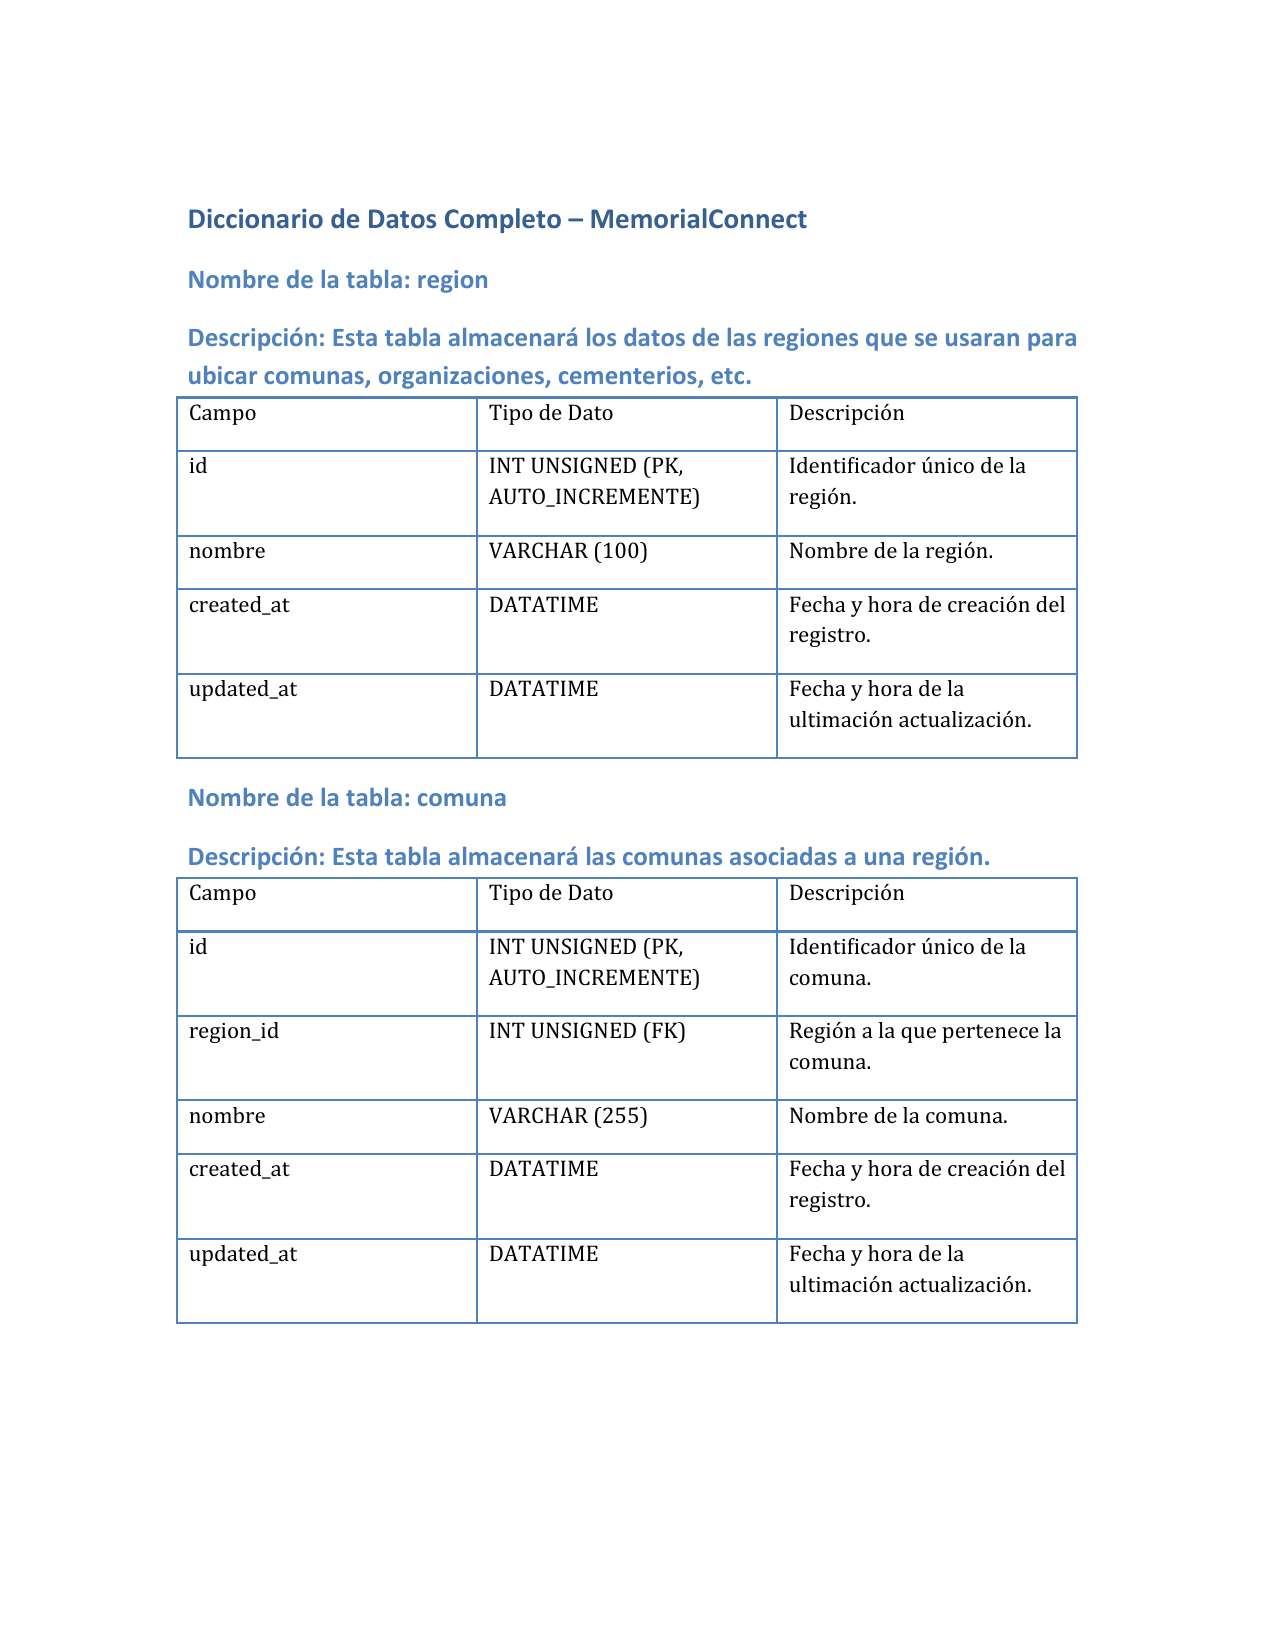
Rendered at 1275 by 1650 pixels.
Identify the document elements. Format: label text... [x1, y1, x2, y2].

table_cell Fecha y hora de creación del registro. [778, 1155, 1076, 1237]
table_cell Fecha y hora de la ultimación actualización. [778, 675, 1076, 757]
table_cell VARCHAR (255) [478, 1101, 776, 1153]
table_cell Identificador único de la comuna. [778, 933, 1076, 1015]
table_cell DATATIME [478, 1155, 776, 1237]
table_cell Nombre de la comuna. [778, 1101, 1076, 1153]
subtitle Diccionario de Datos Completo – MemorialConnect [187, 200, 1087, 236]
table_cell Nombre de la región. [778, 537, 1076, 588]
table_header Tipo de Dato [478, 879, 776, 930]
table_cell Identificador único de la región. [778, 452, 1076, 534]
table_cell updated_at [178, 1240, 476, 1322]
table_cell INT UNSIGNED (PK, AUTO_INCREMENTE) [478, 452, 776, 534]
table_cell nombre [178, 1101, 476, 1153]
table_cell id [178, 933, 476, 1015]
table_cell updated_at [178, 675, 476, 757]
table_cell region_id [178, 1017, 476, 1099]
table_header Campo [178, 879, 476, 930]
table_cell created_at [178, 1155, 476, 1237]
table_cell created_at [178, 590, 476, 673]
table_cell nombre [178, 537, 476, 588]
table_header Campo [178, 399, 476, 450]
table_cell id [178, 452, 476, 534]
table_cell VARCHAR (100) [478, 537, 776, 588]
table_cell INT UNSIGNED (FK) [478, 1017, 776, 1099]
table_cell DATATIME [478, 675, 776, 757]
subtitle Nombre de la tabla: comuna [187, 780, 1087, 813]
table_cell DATATIME [478, 590, 776, 673]
table_header Tipo de Dato [478, 399, 776, 450]
subtitle Descripción: Esta tabla almacenará las comunas asociadas a una región. [187, 839, 1087, 872]
table_cell Fecha y hora de creación del registro. [778, 590, 1076, 673]
table_cell INT UNSIGNED (PK, AUTO_INCREMENTE) [478, 933, 776, 1015]
table_header Descripción [778, 879, 1076, 930]
subtitle Descripción: Esta tabla almacenará los datos de las regiones que se usaran para ubicar comunas, organizaciones, cementerios, etc. [187, 321, 1087, 391]
table_cell Región a la que pertenece la comuna. [778, 1017, 1076, 1099]
subtitle Nombre de la tabla: region [187, 262, 1087, 295]
table_cell DATATIME [478, 1240, 776, 1322]
table_header Descripción [778, 399, 1076, 450]
table_cell Fecha y hora de la ultimación actualización. [778, 1240, 1076, 1322]
